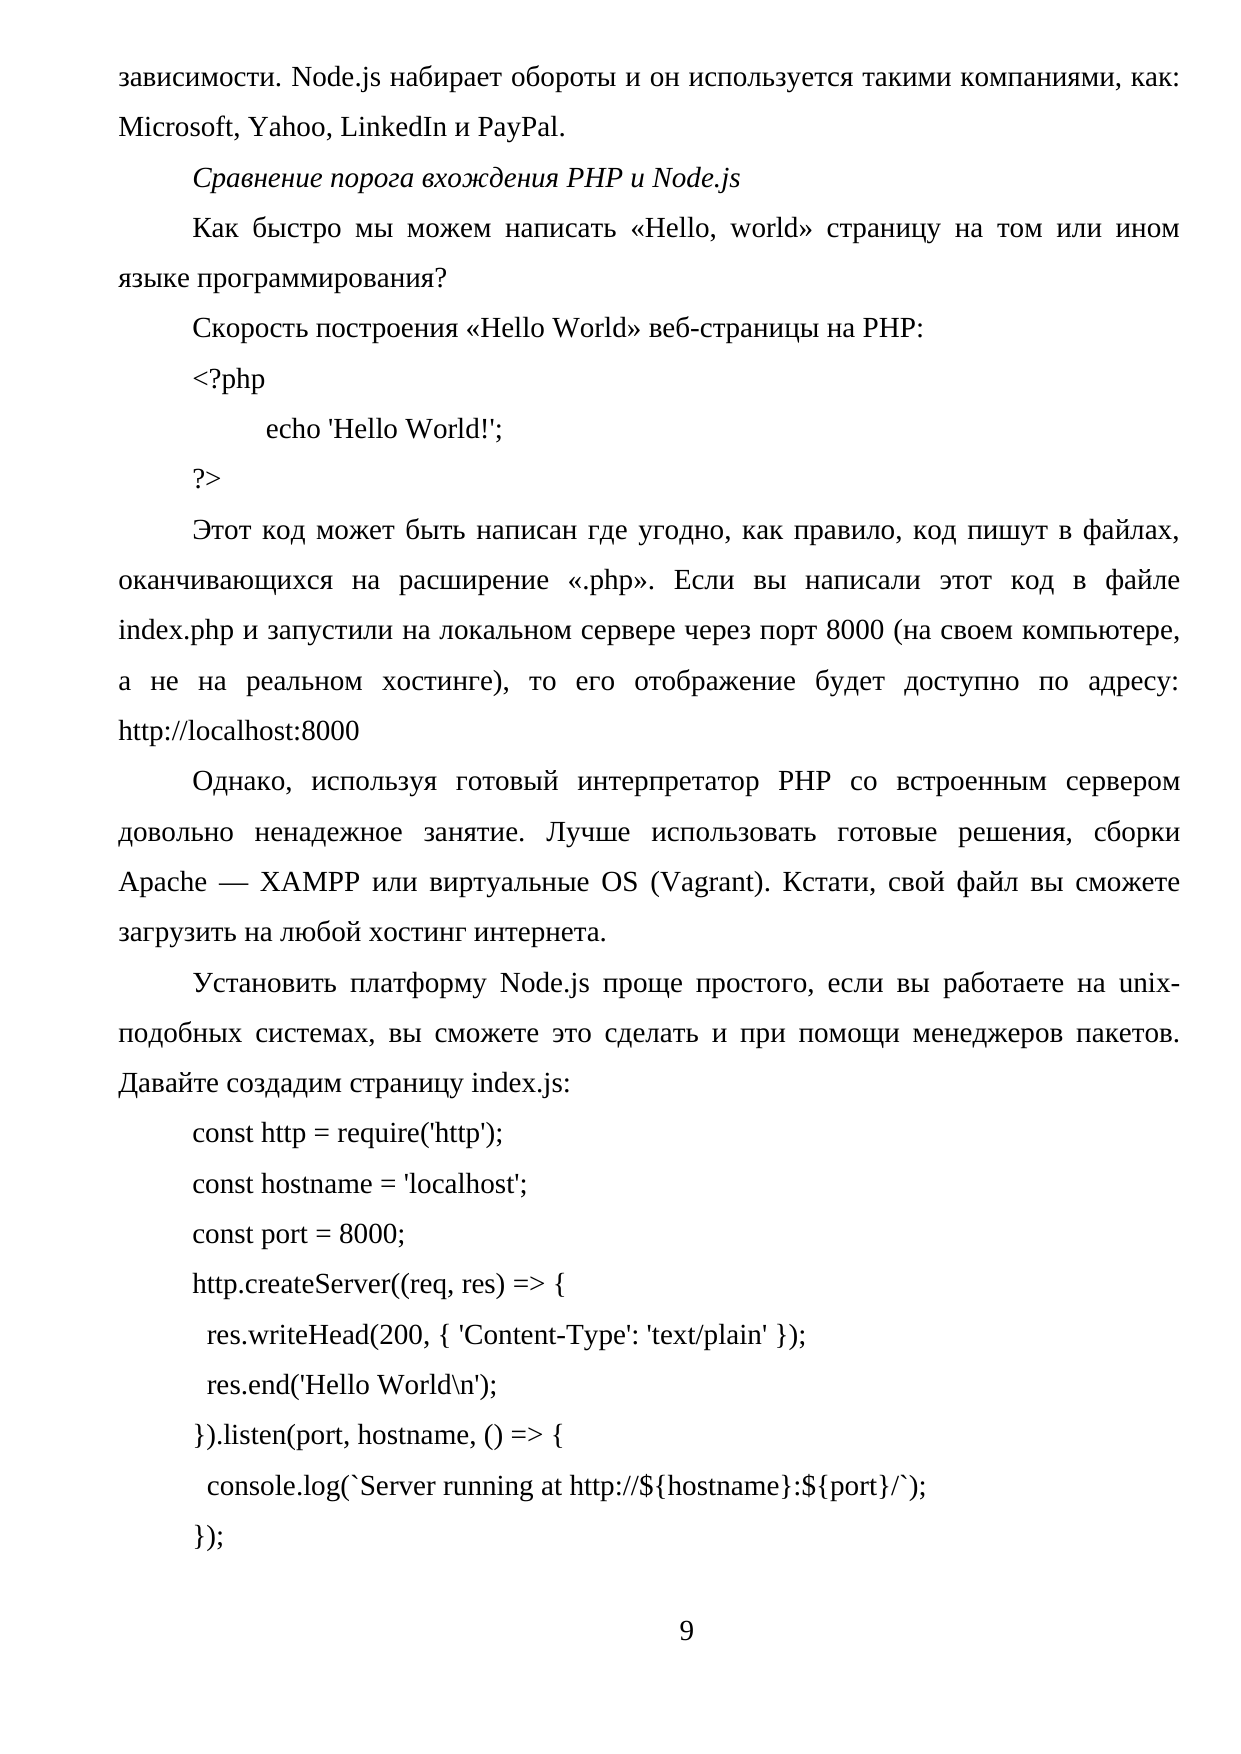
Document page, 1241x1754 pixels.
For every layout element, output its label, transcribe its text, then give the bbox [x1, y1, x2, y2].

text res.writeHead(200, { 'Content-Type': 'text/plain' }); [118, 1317, 1181, 1350]
text http.createServer((req, res) => { [118, 1267, 1181, 1300]
text res.end('Hello World\n'); [118, 1367, 1181, 1401]
text Установить платформу Node.js проще простого, если вы работаете на unix-подобных системах, вы сможете это сделать и при помощи менеджеров пакетов. Давайте создадим страницу index.js: [118, 965, 1181, 1099]
text Как быстро мы можем написать «Hello, world» страницу на том или ином языке программирования? [118, 210, 1181, 294]
text const http = require('http'); [118, 1116, 1181, 1149]
text }); [118, 1518, 1181, 1552]
text Этот код может быть написан где угодно, как правило, код пишут в файлах, оканчивающихся на расширение «.php». Если вы написали этот код в файле index.php и запустили на локальном сервере через порт 8000 (на своем компьютере, а не на реальном хостинге), то его отображение будет доступно по адресу: http://localhost:8000 [118, 512, 1181, 747]
text ?> [118, 462, 1181, 495]
text console.log(`Server running at http://${hostname}:${port}/`); [118, 1468, 1181, 1501]
text Скорость построения «Hello World» веб-страницы на PHP: [118, 311, 1181, 344]
text Однако, используя готовый интерпретатор PHP со встроенным сервером довольно ненадежное занятие. Лучше использовать готовые решения, сборки Apache — XAMPP или виртуальные OS (Vagrant). Кстати, свой файл вы сможете загрузить на любой хостинг интернета. [118, 763, 1181, 948]
text const port = 8000; [118, 1216, 1181, 1250]
text const hostname = 'localhost'; [118, 1166, 1181, 1199]
text echo 'Hello World!'; [118, 411, 1181, 445]
text <?php [118, 361, 1181, 394]
text }).listen(port, hostname, () => { [118, 1417, 1181, 1451]
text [118, 59, 1181, 143]
text Сравнение порога вхождения PHP и Node.js [118, 160, 1181, 193]
